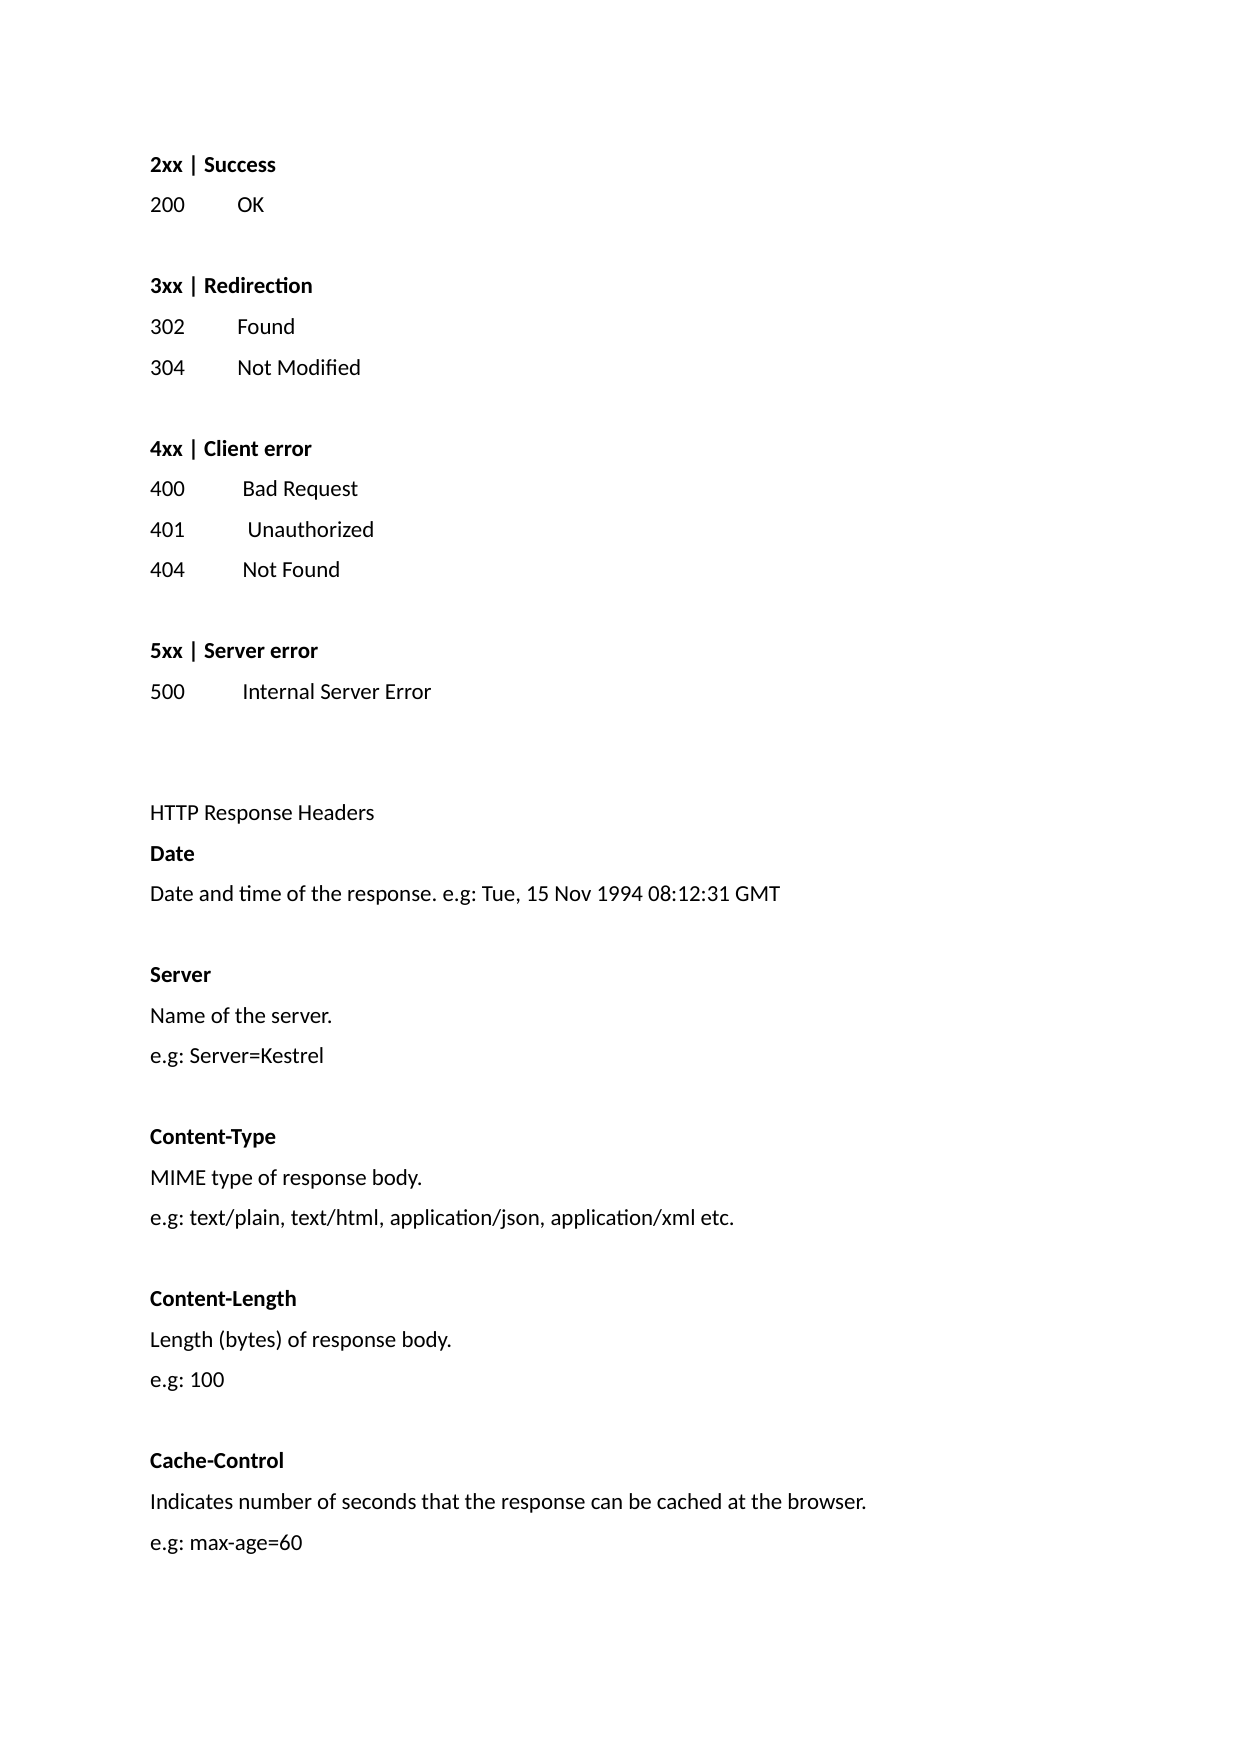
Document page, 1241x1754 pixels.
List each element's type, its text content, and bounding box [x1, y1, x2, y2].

text Content-Length [150, 1284, 1090, 1313]
text 2xx | Success [150, 150, 1090, 178]
text 200 OK [150, 191, 1090, 218]
text MIME type of response body. [150, 1163, 1090, 1191]
text 401 Unauthorized [150, 515, 1090, 543]
text e.g: 100 [150, 1366, 1090, 1394]
text e.g: Server=Kestrel [150, 1041, 1090, 1069]
text e.g: max-age=60 [150, 1528, 1090, 1556]
text Server [150, 960, 1090, 988]
text e.g: text/plain, text/html, application/json, application/xml etc. [150, 1203, 1090, 1232]
text 302 Found [150, 312, 1090, 340]
text Content-Type [150, 1122, 1090, 1151]
text 500 Internal Server Error [150, 677, 1090, 705]
text 304 Not Modified [150, 353, 1090, 381]
text HTTP Response Headers [150, 798, 1090, 826]
text Date and time of the response. e.g: Tue, 15 Nov 1994 08:12:31 GMT [150, 879, 1090, 907]
text 404 Not Found [150, 555, 1090, 583]
text Date [150, 839, 1090, 867]
text 5xx | Server error [150, 636, 1090, 664]
text 4xx | Client error [150, 434, 1090, 462]
text 3xx | Redirection [150, 272, 1090, 299]
text Length (bytes) of response body. [150, 1325, 1090, 1353]
text 400 Bad Request [150, 474, 1090, 502]
text Indicates number of seconds that the response can be cached at the browser. [150, 1487, 1090, 1515]
text Name of the server. [150, 1001, 1090, 1029]
text Cache-Control [150, 1447, 1090, 1475]
